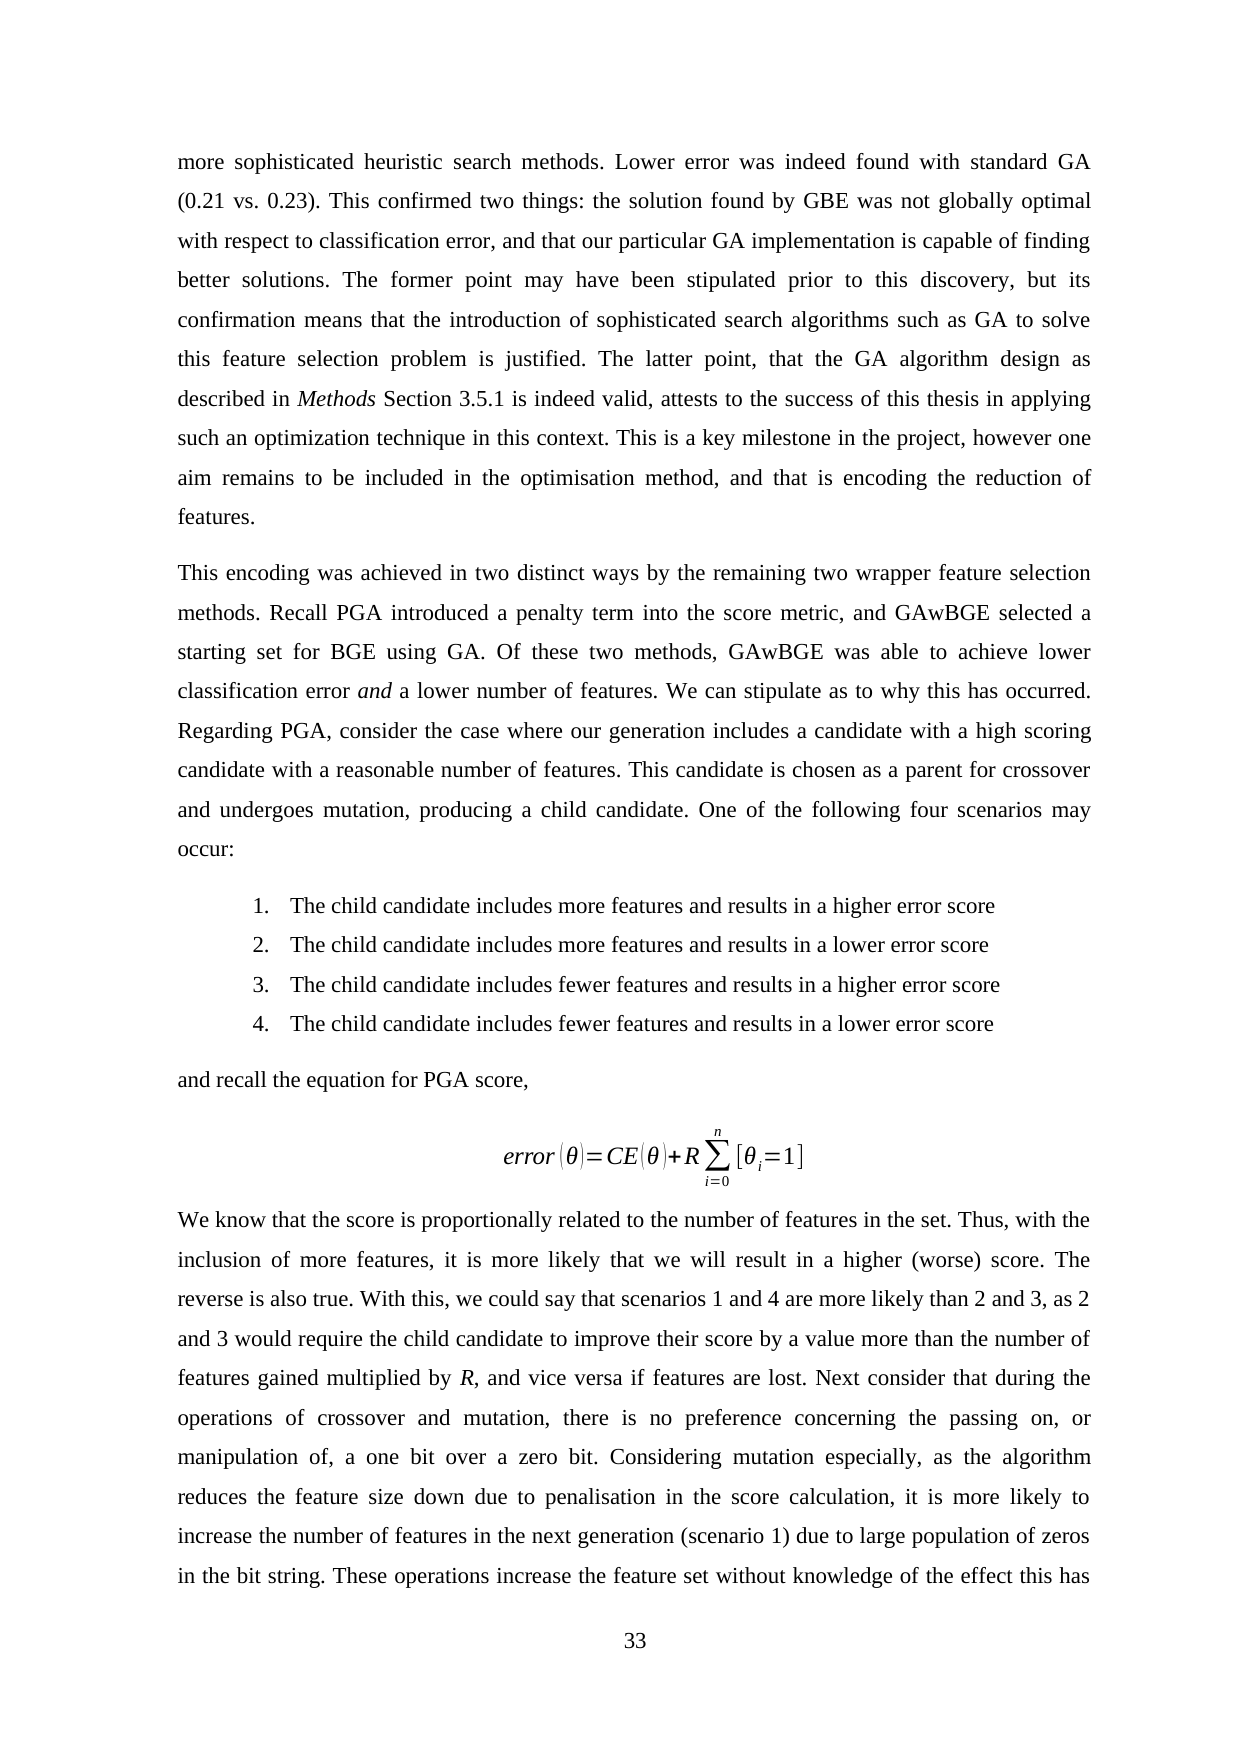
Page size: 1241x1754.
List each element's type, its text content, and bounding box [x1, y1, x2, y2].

text and recall the equation for PGA score, [177, 1066, 1092, 1093]
list The child candidate includes more features and results in a lower error score [252, 931, 1092, 957]
list The child candidate includes fewer features and results in a lower error score [252, 1010, 1092, 1036]
list The child candidate includes more features and results in a higher error score [252, 892, 1092, 918]
list The child candidate includes fewer features and results in a higher error score [252, 971, 1092, 997]
text This encoding was achieved in two distinct ways by the remaining two wrapper feature selection methods. Recall PGA introduced a penalty term into the score metric, and GAwBGE selected a starting set for BGE using GA. Of these two methods, GAwBGE was able to achieve lower classification error and a lower number of features. We can stipulate as to why this has occurred. Regarding PGA, consider the case where our generation includes a candidate with a high scoring candidate with a reasonable number of features. This candidate is chosen as a parent for crossover and undergoes mutation, producing a child candidate. One of the following four scenarios may occur: [177, 559, 1092, 862]
